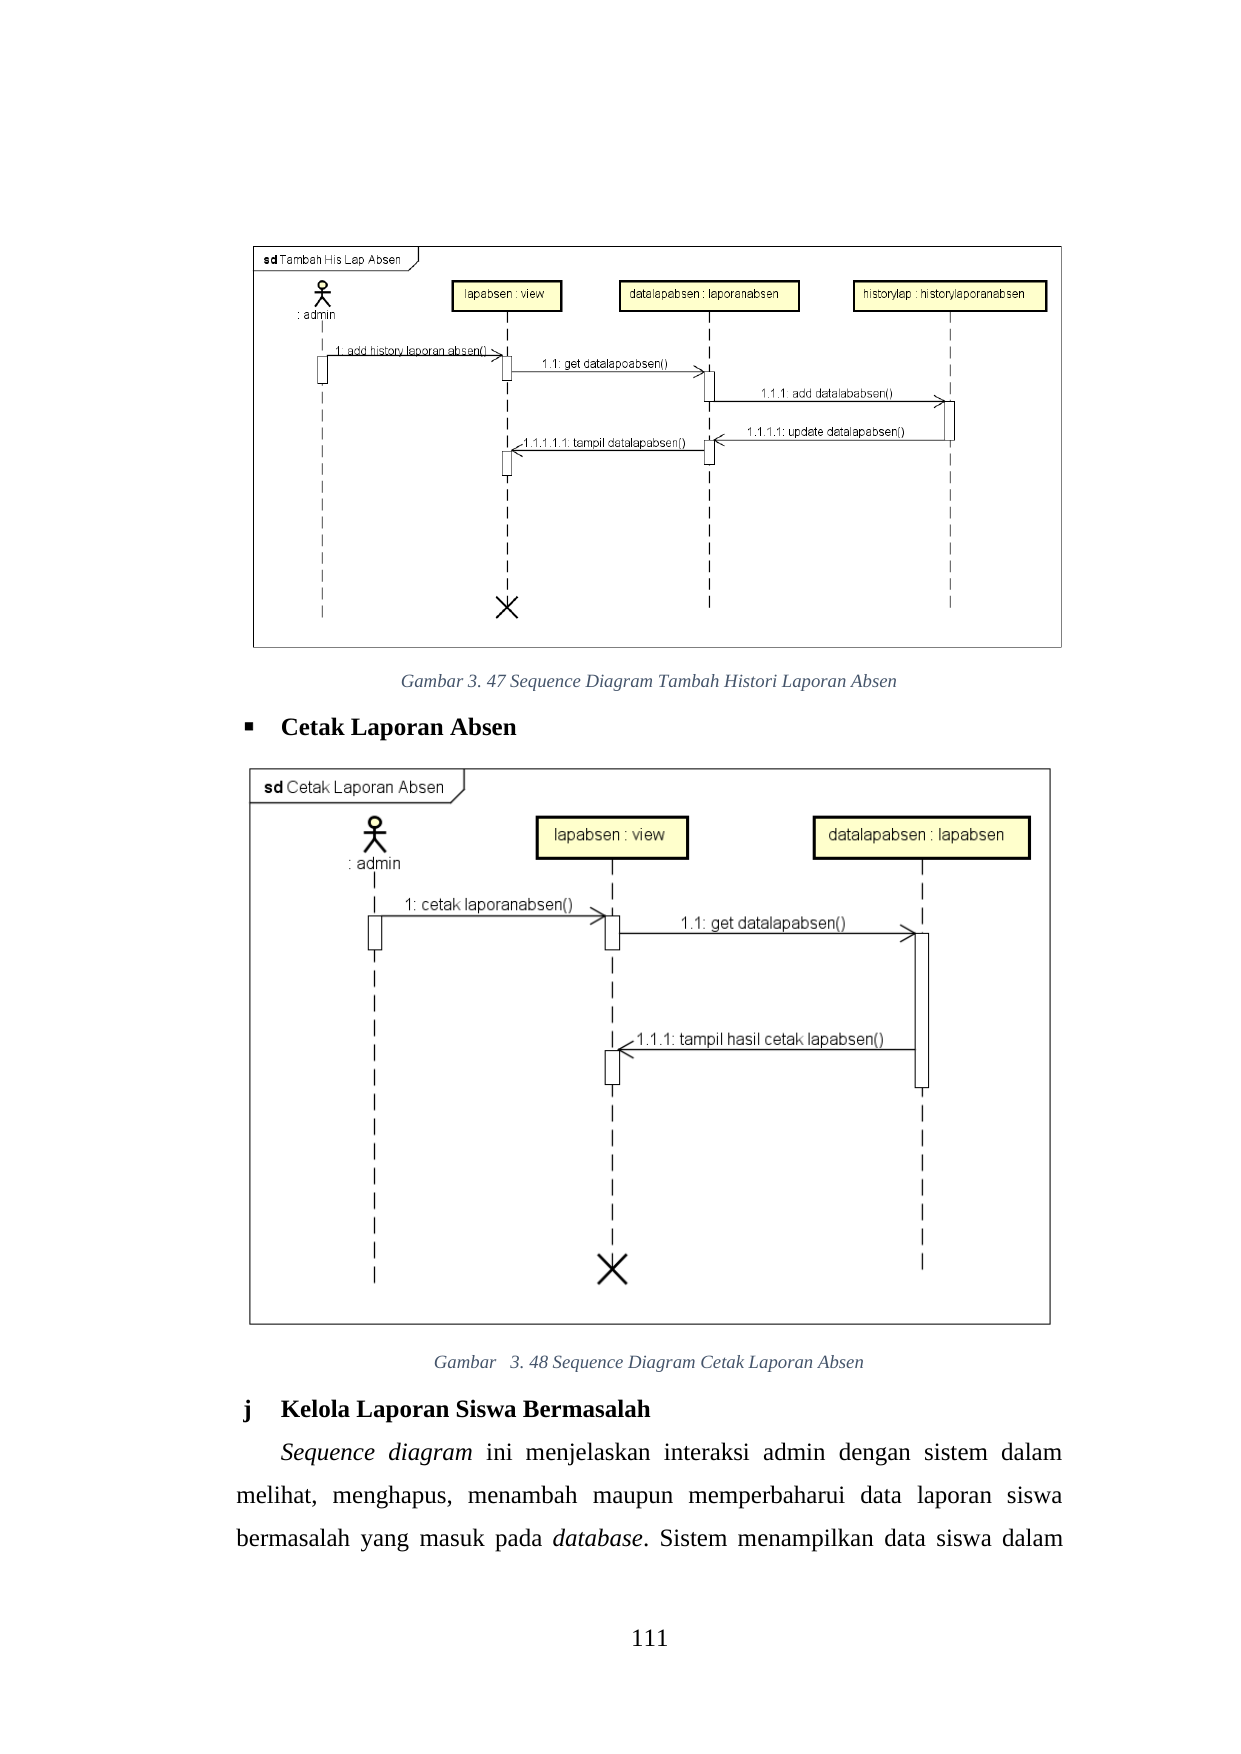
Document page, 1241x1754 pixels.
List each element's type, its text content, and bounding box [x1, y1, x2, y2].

text Gambar 3. 47 Sequence Diagram Tambah Histori Laporan Absen [236, 669, 1063, 691]
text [236, 1437, 1063, 1552]
picture [243, 236, 1070, 656]
list Cetak Laporan Absen [243, 712, 1063, 741]
text Gambar 3. 48 Sequence Diagram Cetak Laporan Absen [236, 1351, 1063, 1373]
list Kelola Laporan Siswa Bermasalah [243, 1394, 1063, 1423]
picture [236, 755, 1063, 1337]
